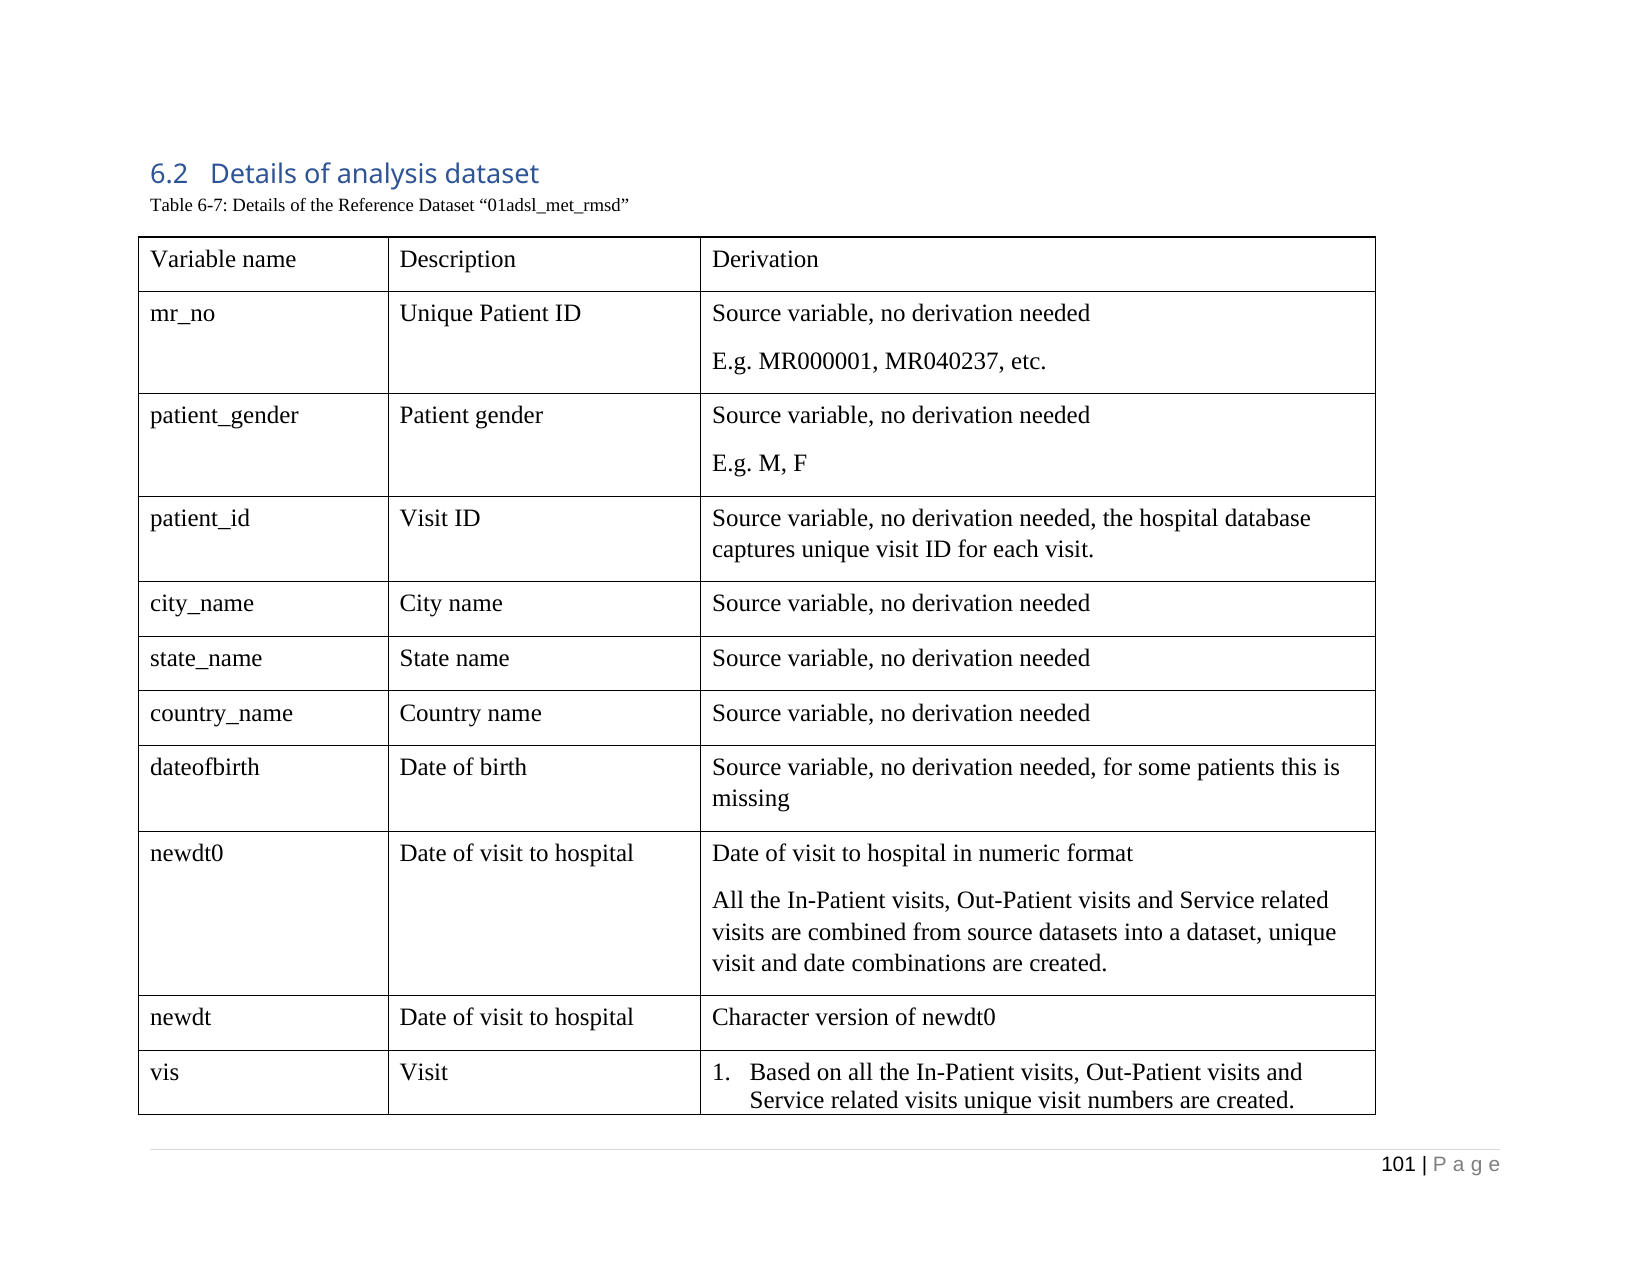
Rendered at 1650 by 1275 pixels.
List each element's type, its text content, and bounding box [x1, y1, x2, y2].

table_cell Date of visit to hospital [389, 996, 700, 1049]
table_cell patient_id [139, 497, 388, 581]
table_cell Source variable, no derivation needed E.g. M, F [701, 394, 1375, 496]
table_cell state_name [139, 637, 388, 690]
table_cell Source variable, no derivation needed, for some patients this is missing [701, 746, 1375, 831]
table_cell vis [139, 1051, 388, 1114]
table_cell Date of visit to hospital in numeric format All the In-Patient visits, Out-Patient visits and Service related visits are combined from source datasets into a dataset, unique visit and date combinations are created. [701, 832, 1375, 995]
table_cell Date of visit to hospital [389, 832, 700, 995]
table_cell Character version of newdt0 [701, 996, 1375, 1049]
table_cell City name [389, 582, 700, 636]
table_cell Date of birth [389, 746, 700, 831]
table_cell newdt [139, 996, 388, 1049]
table_cell newdt0 [139, 832, 388, 995]
table_cell patient_gender [139, 394, 388, 496]
subtitle Details of analysis dataset [150, 154, 1500, 191]
table_header Derivation [701, 238, 1375, 291]
table_cell Unique Patient ID [389, 292, 700, 393]
table_cell Visit ID [389, 497, 700, 581]
table_cell Visit [389, 1051, 700, 1114]
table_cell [701, 1051, 1375, 1114]
table_cell country_name [139, 691, 388, 745]
table_cell State name [389, 637, 700, 690]
table_cell Source variable, no derivation needed E.g. MR000001, MR040237, etc. [701, 292, 1375, 393]
table_header Variable name [139, 238, 388, 291]
table_cell mr_no [139, 292, 388, 393]
table_cell Country name [389, 691, 700, 745]
table_cell Source variable, no derivation needed [701, 691, 1375, 745]
table_cell Patient gender [389, 394, 700, 496]
table_cell dateofbirth [139, 746, 388, 831]
table_cell Source variable, no derivation needed, the hospital database captures unique visit ID for each visit. [701, 497, 1375, 581]
table_header Description [389, 238, 700, 291]
table_cell city_name [139, 582, 388, 636]
table_cell Source variable, no derivation needed [701, 582, 1375, 636]
table_cell Source variable, no derivation needed [701, 637, 1375, 690]
